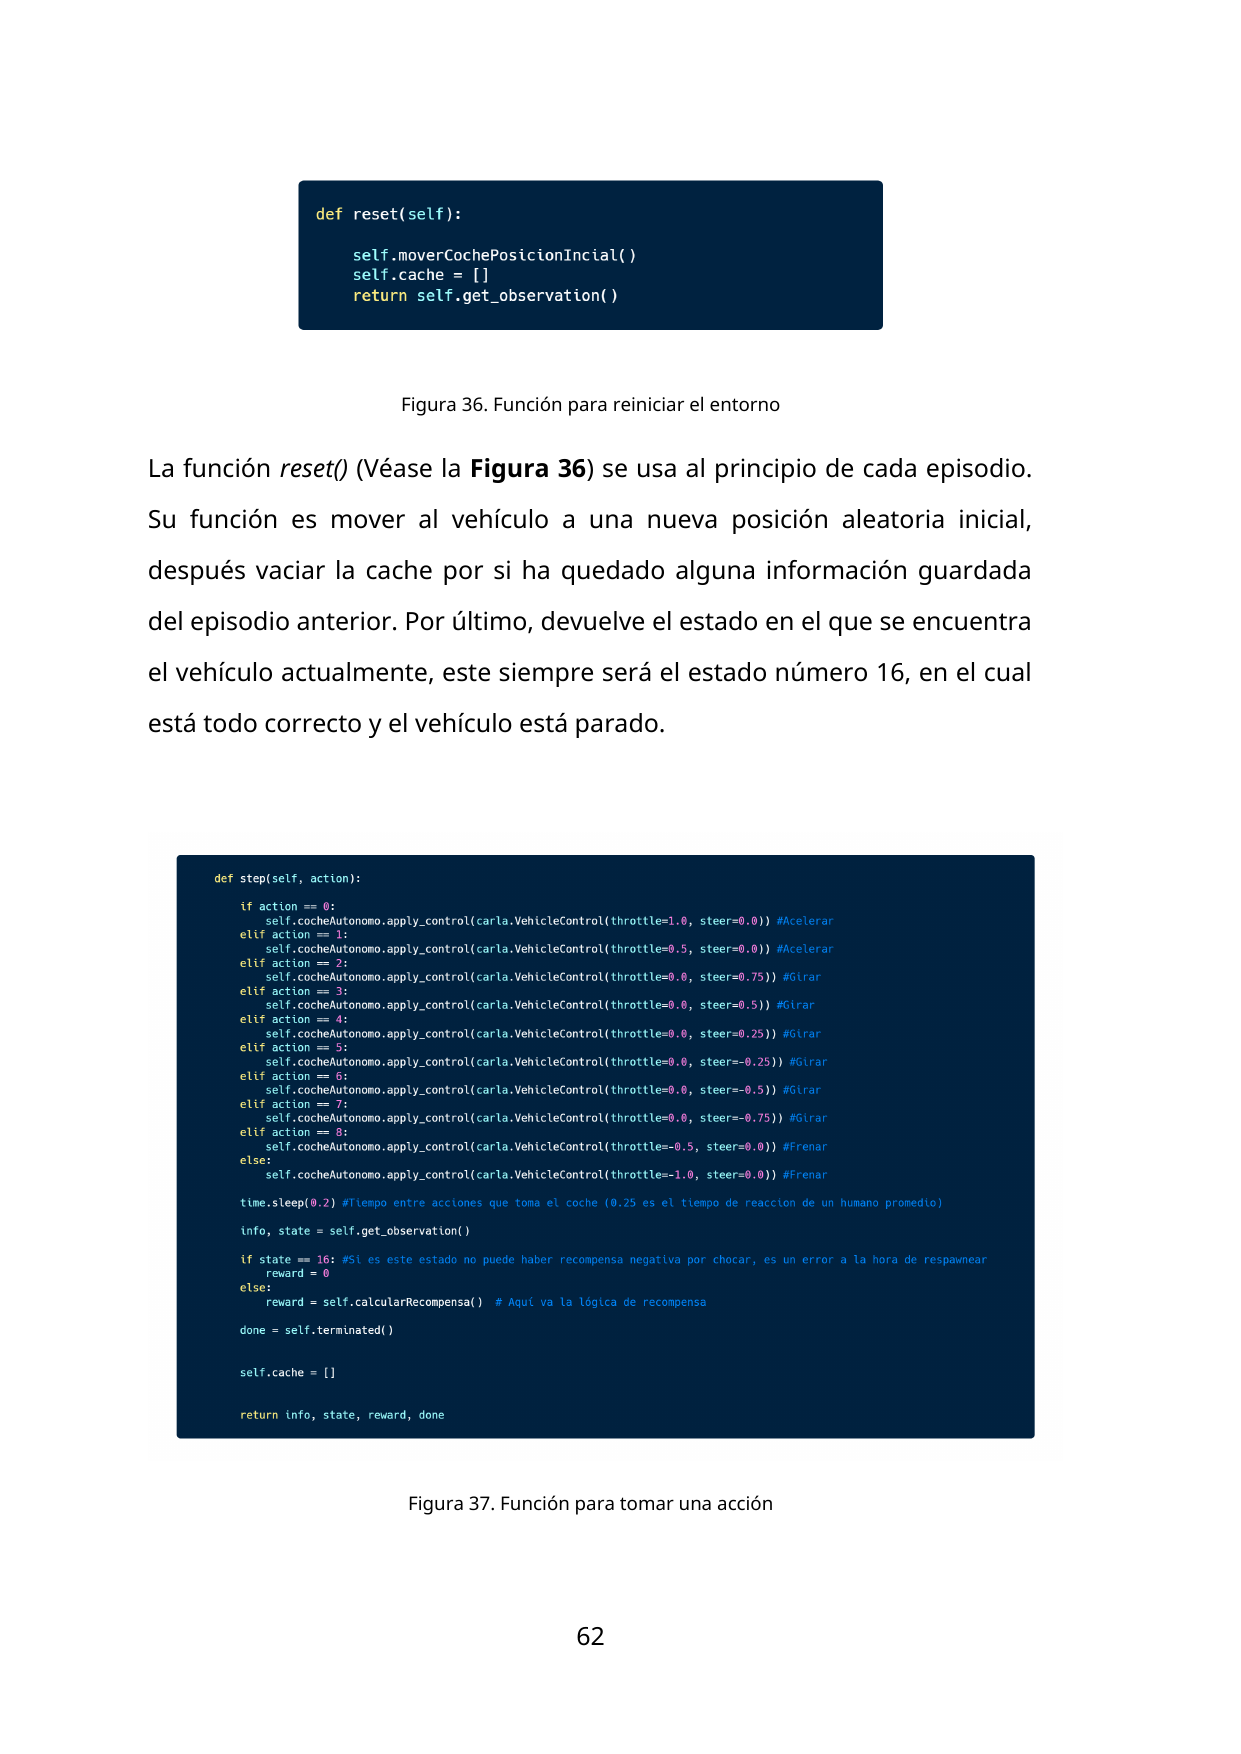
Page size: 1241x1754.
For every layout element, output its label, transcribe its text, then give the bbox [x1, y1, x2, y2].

text Figura 37. Función para tomar una acción [148, 1490, 1033, 1516]
picture [147, 832, 1064, 1461]
text La función reset() (Véase la Figura 36) se usa al principio de cada episodio. Su función es mover al vehículo a una nueva posición aleatoria inicial, después vaciar la cache por si ha quedado alguna información guardada del episodio anterior. Por último, devuelve el estado en el que se encuentra el vehículo actualmente, este siempre será el estado número 16, en el cual está todo correcto y el vehículo está parado. [148, 451, 1033, 740]
text Figura 36. Función para reiniciar el entorno [148, 391, 1033, 417]
picture [256, 148, 925, 362]
